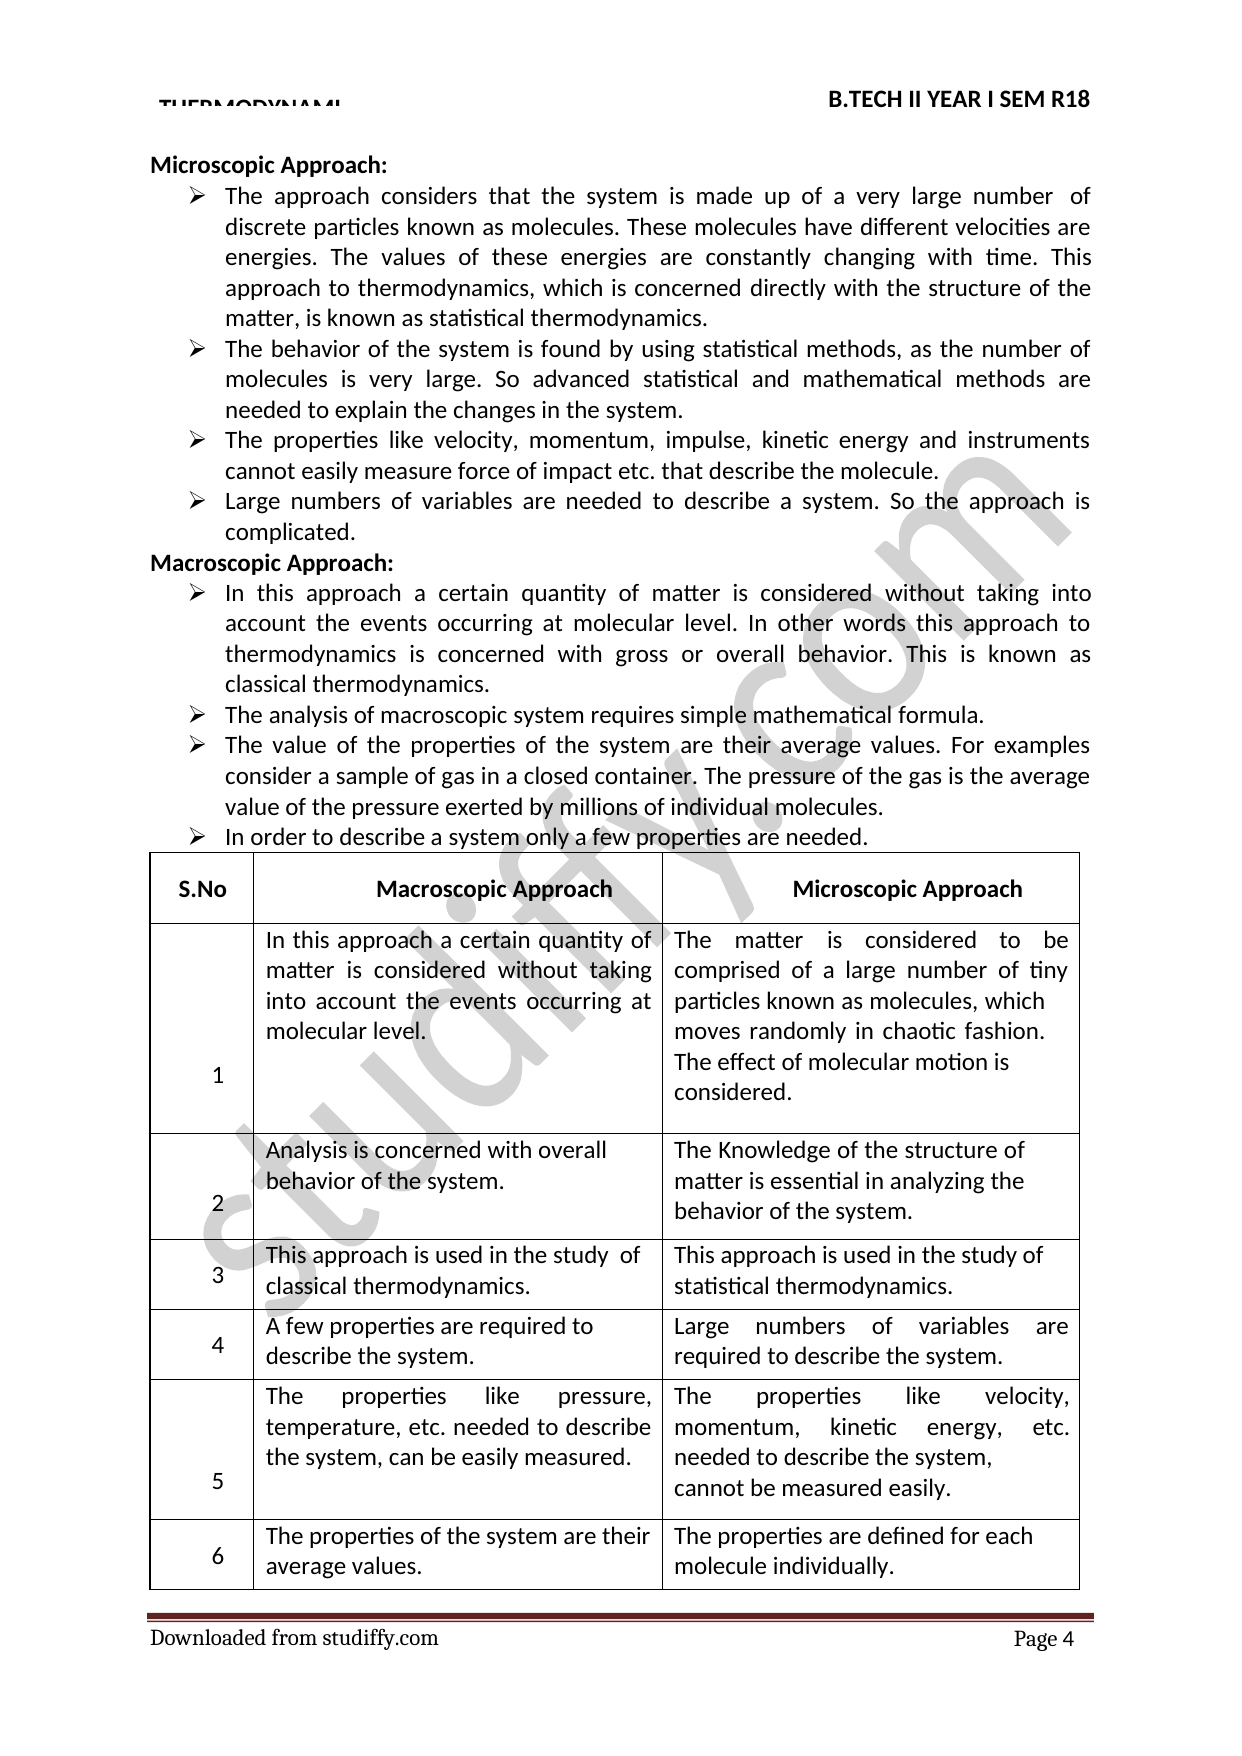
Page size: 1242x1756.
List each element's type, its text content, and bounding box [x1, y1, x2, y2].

table_cell Large numbers of variables are required to describe the system. [663, 1310, 1079, 1379]
list In this approach a certain quantity of matter is considered without taking into account the events occurring at molecular level. In other words this approach to thermodynamics is concerned with gross or overall behavior. This is known as classical thermodynamics. [187, 577, 1092, 699]
table_cell 1 [151, 924, 253, 1133]
subtitle Macroscopic Approach: [150, 547, 1123, 577]
list The properties like velocity, momentum, impulse, kinetic energy and instruments cannot easily measure force of impact etc. that describe the molecule. [187, 424, 1092, 486]
table_header Macroscopic Approach [254, 853, 662, 923]
table_cell 3 [151, 1240, 253, 1309]
table_cell This approach is used in the study of classical thermodynamics. [254, 1240, 662, 1309]
table_cell 4 [151, 1310, 253, 1379]
table_cell 6 [151, 1520, 253, 1589]
table_cell Analysis is concerned with overall behavior of the system. [254, 1134, 662, 1239]
table_cell This approach is used in the study of statistical thermodynamics. [663, 1240, 1079, 1309]
table_cell 2 [151, 1134, 253, 1239]
list The approach considers that the system is made up of a very large number of discrete particles known as molecules. These molecules have different velocities are energies. The values of these energies are constantly changing with time. This approach to thermodynamics, which is concerned directly with the structure of the matter, is known as statistical thermodynamics. [187, 180, 1092, 333]
table_cell In this approach a certain quantity of matter is considered without taking into account the events occurring at molecular level. [254, 924, 662, 1133]
list The behavior of the system is found by using statistical methods, as the number of molecules is very large. So advanced statistical and mathematical methods are needed to explain the changes in the system. [187, 333, 1092, 424]
table_header Microscopic Approach [663, 853, 1079, 923]
table_cell The properties like velocity, momentum, kinetic energy, etc. needed to describe the system, cannot be measured easily. [663, 1380, 1079, 1519]
subtitle Microscopic Approach: [150, 150, 1123, 180]
list In order to describe a system only a few properties are needed. [187, 821, 1123, 852]
list The value of the properties of the system are their average values. For examples consider a sample of gas in a closed container. The pressure of the gas is the average value of the pressure exerted by millions of individual molecules. [187, 729, 1092, 821]
list Large numbers of variables are needed to describe a system. So the approach is complicated. [187, 486, 1091, 547]
table_cell A few properties are required to describe the system. [254, 1310, 662, 1379]
table_cell The properties of the system are their average values. [254, 1520, 662, 1589]
table_header S.No [151, 853, 253, 923]
table_cell The properties like pressure, temperature, etc. needed to describe the system, can be easily measured. [254, 1380, 662, 1519]
table_cell The matter is considered to be comprised of a large number of tiny particles known as molecules, which moves randomly in chaotic fashion. The effect of molecular motion is considered. [663, 924, 1079, 1133]
table_cell The properties are defined for each molecule individually. [663, 1520, 1079, 1589]
list The analysis of macroscopic system requires simple mathematical formula. [187, 699, 1123, 729]
table_cell The Knowledge of the structure of matter is essential in analyzing the behavior of the system. [663, 1134, 1079, 1239]
table_cell 5 [151, 1380, 253, 1519]
